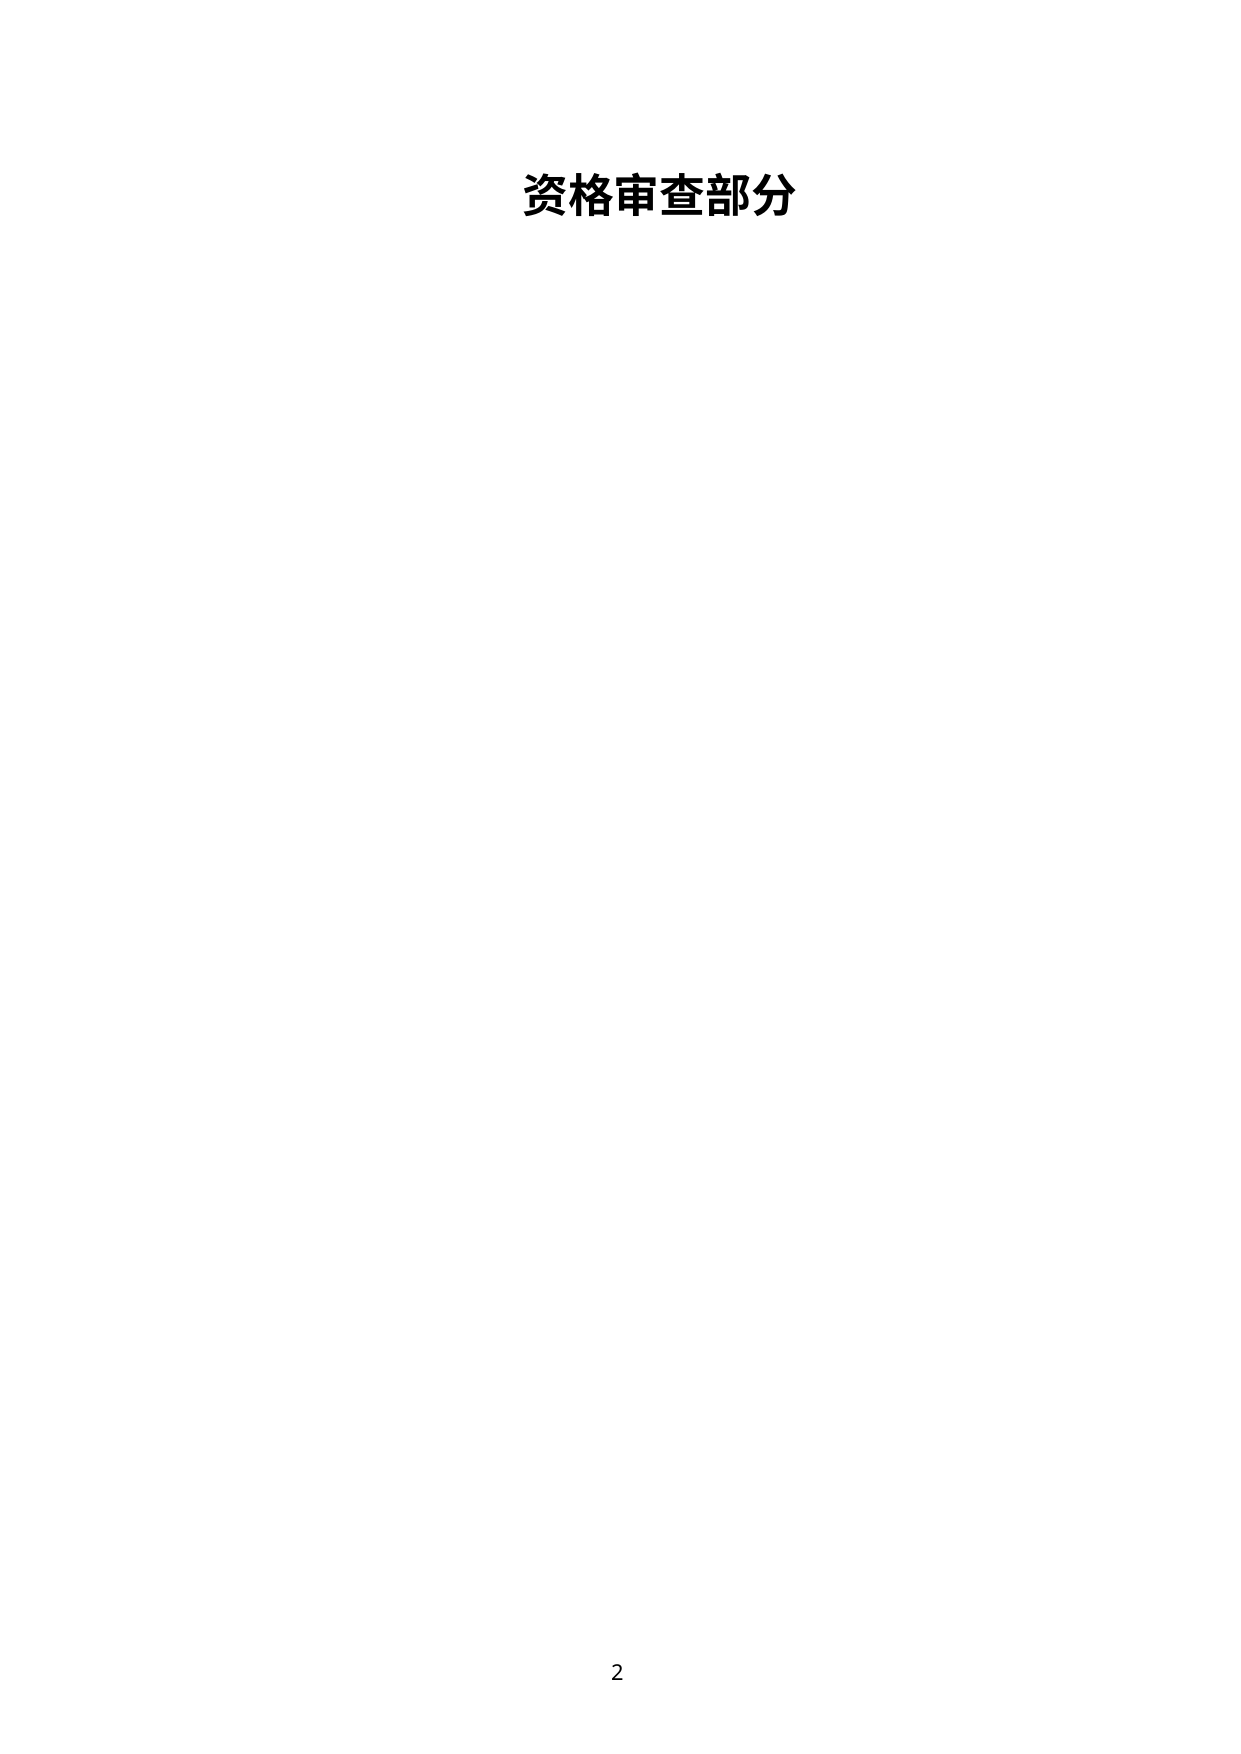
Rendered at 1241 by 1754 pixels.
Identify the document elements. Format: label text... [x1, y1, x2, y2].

subtitle 资格审查部分 [256, 154, 1062, 227]
